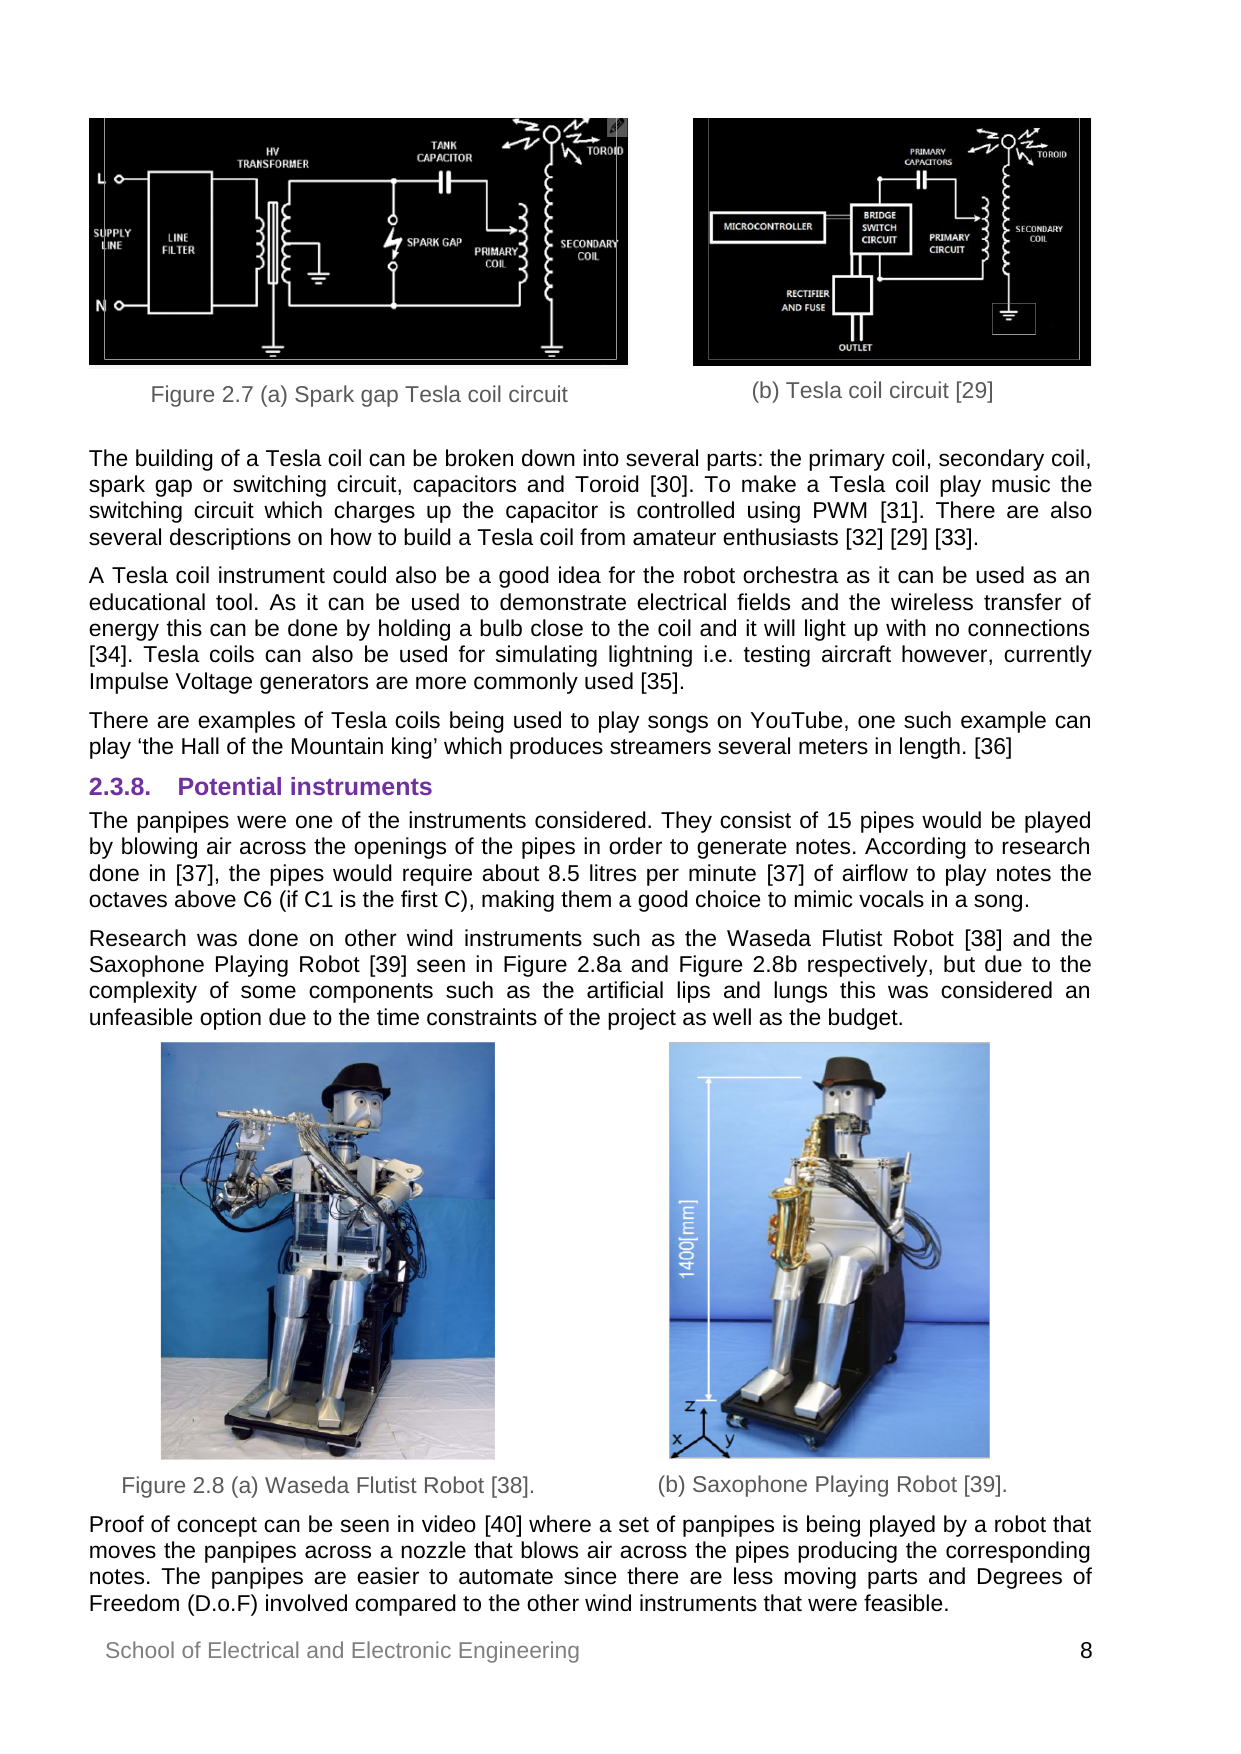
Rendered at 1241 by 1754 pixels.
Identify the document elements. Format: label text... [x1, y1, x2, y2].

text Research was done on other wind instruments such as the Waseda Flutist Robot and the Saxophone Playing Robot seen in Figure 2.8a and Figure 2.8b respectively, but due to the complexity of some components such as the artificial lips and lungs this was considered an unfeasible option due to the time constraints of the project as well as the budget. [89, 925, 1092, 1030]
text There are examples of Tesla coils being used to play songs on YouTube, one such example can play ‘the Hall of the Mountain king’ which produces streamers several meters in length. [89, 707, 1092, 759]
table_header (b) Saxophone Playing Robot . [579, 1043, 1080, 1511]
text The building of a Tesla coil can be broken down into several parts: the primary coil, secondary coil, spark gap or switching circuit, capacitors and Toroid. To make a Tesla coil play music the switching circuit which charges up the capacitor is controlled using PWM. There are also several descriptions on how to build a Tesla coil from amateur enthusiasts. [89, 444, 1092, 550]
text A Tesla coil instrument could also be a good idea for the robot orchestra as it can be used as an educational tool. As it can be used to demonstrate electrical fields and the wireless transfer of energy this can be done by holding a bulb close to the coil and it will light up with no connections. Tesla coils can also be used for simulating lightning i.e. testing aircraft however, currently Impulse Voltage generators are more commonly used. [89, 562, 1092, 694]
picture [160, 1042, 496, 1460]
text The panpipes were one of the instruments considered. They consist of 15 pipes would be played by blowing air across the openings of the pipes in order to generate notes. According to research done in , the pipes would require about 8.5 litres per minute of airflow to play notes the octaves above C6 (if C1 is the first C), making them a good choice to mimic vocals in a song. [89, 807, 1092, 912]
table_header (b) Tesla coil circuit [641, 118, 1104, 419]
text Proof of concept can be seen in video where a set of panpipes is being played by a robot that moves the panpipes across a nozzle that blows air across the pipes producing the corresponding notes. The panpipes are easier to automate since there are less moving parts and Degrees of Freedom (D.o.F) involved compared to the other wind instruments that were feasible. [89, 1511, 1092, 1616]
picture [693, 118, 1093, 366]
picture [88, 118, 630, 369]
table_header Figure . (a) Waseda Flutist Robot . [78, 1043, 579, 1511]
picture [669, 1042, 990, 1459]
subtitle Potential instruments [89, 772, 1092, 801]
